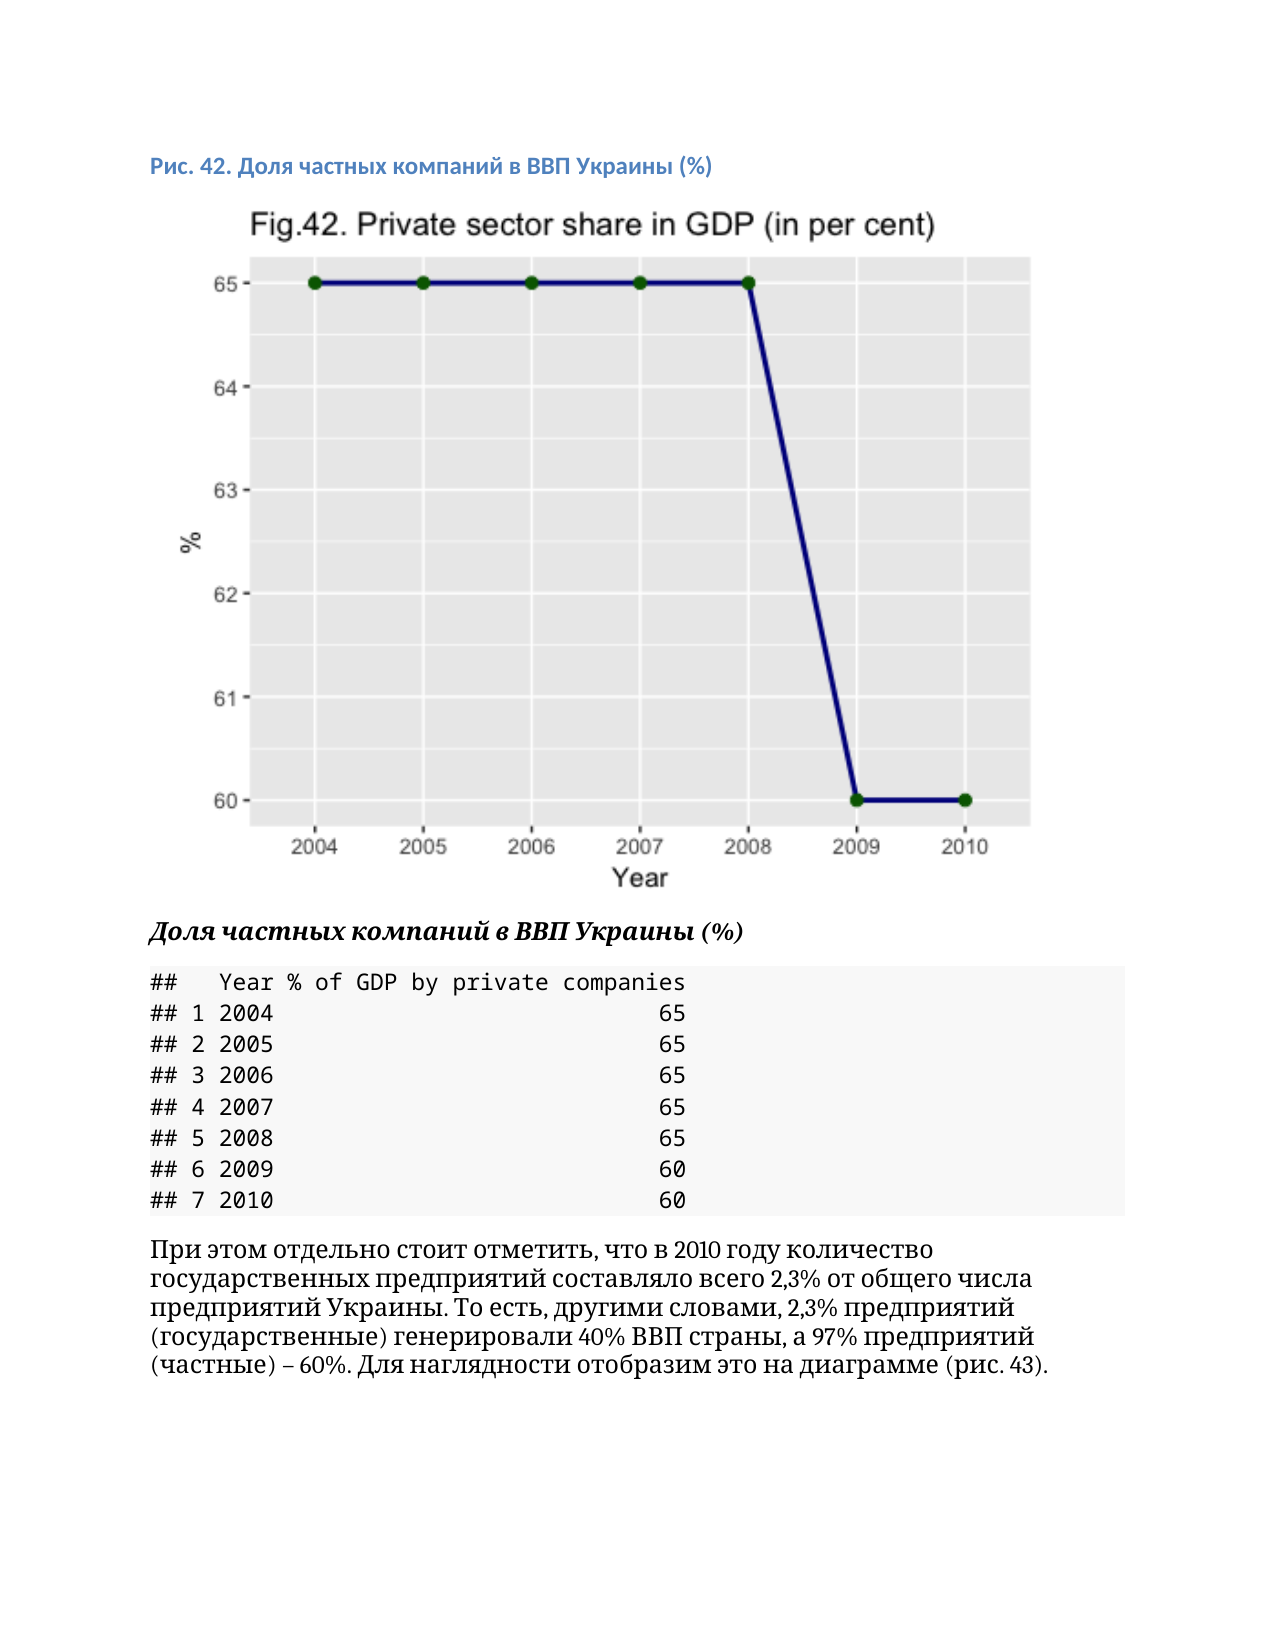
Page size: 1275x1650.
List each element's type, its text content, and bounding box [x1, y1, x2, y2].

picture [168, 199, 1044, 900]
text Доля частных компаний в ВВП Украины (%) [150, 918, 1125, 947]
text ## Year % of GDP by private companies ## 1 2004 65 ## 2 2005 65 ## 3 2006 65 ## 4 2007 65 ## 5 2008 65 ## 6 2009 60 ## 7 2010 60 [150, 966, 1125, 1216]
subtitle Рис. 42. Доля частных компаний в ВВП Украины (%) [150, 150, 1125, 181]
text При этом отдельно стоит отметить, что в 2010 году количество государственных предприятий составляло всего 2,3% от общего числа предприятий Украины. То есть, другими словами, 2,3% предприятий (государственные) генерировали 40% ВВП страны, а 97% предприятий (частные) – 60%. Для наглядности отобразим это на диаграмме (рис. 43). [150, 1236, 1125, 1380]
